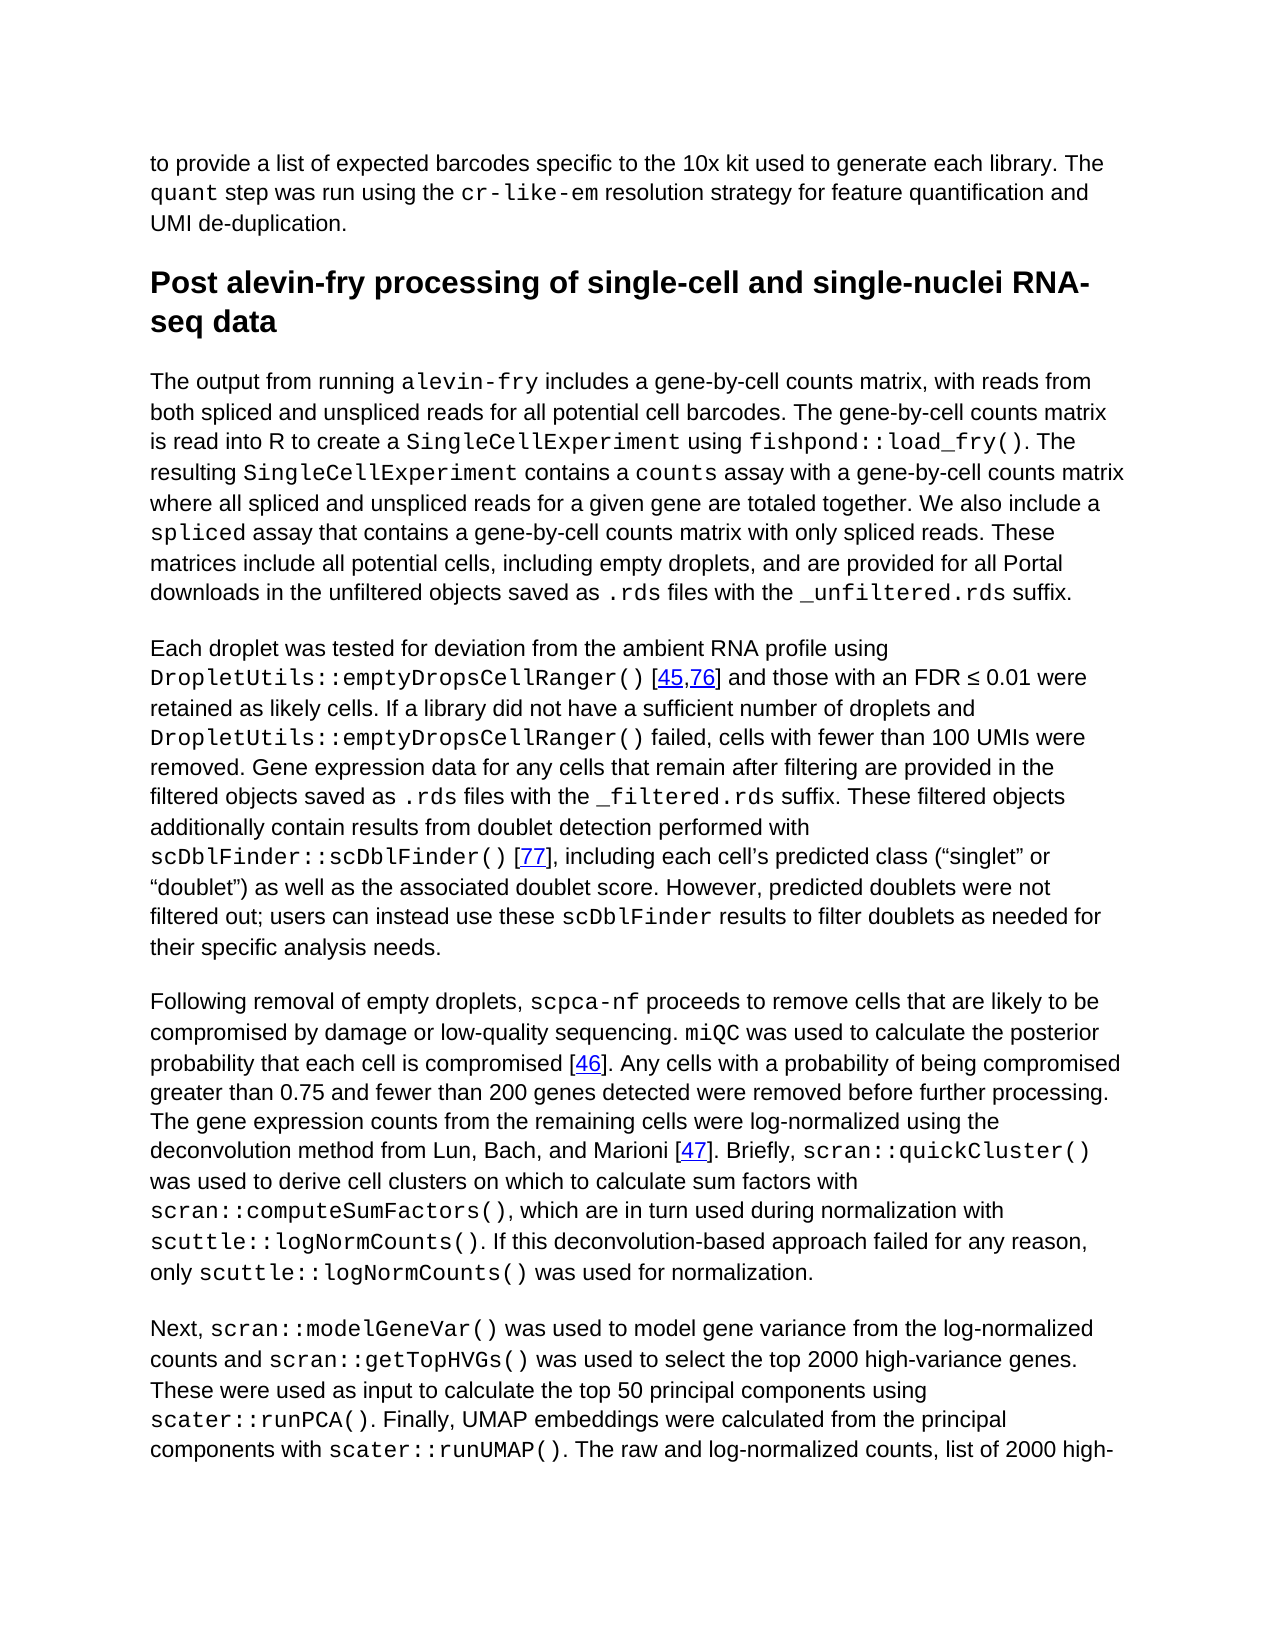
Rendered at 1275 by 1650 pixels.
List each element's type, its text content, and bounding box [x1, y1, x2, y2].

text The output from running alevin-fry includes a gene-by-cell counts matrix, with reads from both spliced and unspliced reads for all potential cell barcodes. The gene-by-cell counts matrix is read into R to create a SingleCellExperiment using fishpond::load_fry(). The resulting SingleCellExperiment contains a counts assay with a gene-by-cell counts matrix where all spliced and unspliced reads for a given gene are totaled together. We also include a spliced assay that contains a gene-by-cell counts matrix with only spliced reads. These matrices include all potential cells, including empty droplets, and are provided for all Portal downloads in the unfiltered objects saved as .rds files with the _unfiltered.rds suffix. [150, 368, 1125, 607]
text Each droplet was tested for deviation from the ambient RNA profile using DropletUtils::emptyDropsCellRanger() [45,76] and those with an FDR ≤ 0.01 were retained as likely cells. If a library did not have a sufficient number of droplets and DropletUtils::emptyDropsCellRanger() failed, cells with fewer than 100 UMIs were removed. Gene expression data for any cells that remain after filtering are provided in the filtered objects saved as .rds files with the _filtered.rds suffix. These filtered objects additionally contain results from doublet detection performed with scDblFinder::scDblFinder() [77], including each cell’s predicted class (“singlet” or “doublet”) as well as the associated doublet score. However, predicted doublets were not filtered out; users can instead use these scDblFinder results to filter doublets as needed for their specific analysis needs. [150, 634, 1125, 960]
text Following removal of empty droplets, scpca-nf proceeds to remove cells that are likely to be compromised by damage or low-quality sequencing. miQC was used to calculate the posterior probability that each cell is compromised [46]. Any cells with a probability of being compromised greater than 0.75 and fewer than 200 genes detected were removed before further processing. The gene expression counts from the remaining cells were log-normalized using the deconvolution method from Lun, Bach, and Marioni [47]. Briefly, scran::quickCluster() was used to derive cell clusters on which to calculate sum factors with scran::computeSumFactors(), which are in turn used during normalization with scuttle::logNormCounts(). If this deconvolution-based approach failed for any reason, only scuttle::logNormCounts() was used for normalization. [150, 988, 1125, 1287]
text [150, 150, 1125, 236]
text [150, 1315, 1125, 1465]
subtitle Post alevin-fry processing of single-cell and single-nuclei RNA-seq data [150, 264, 1125, 339]
